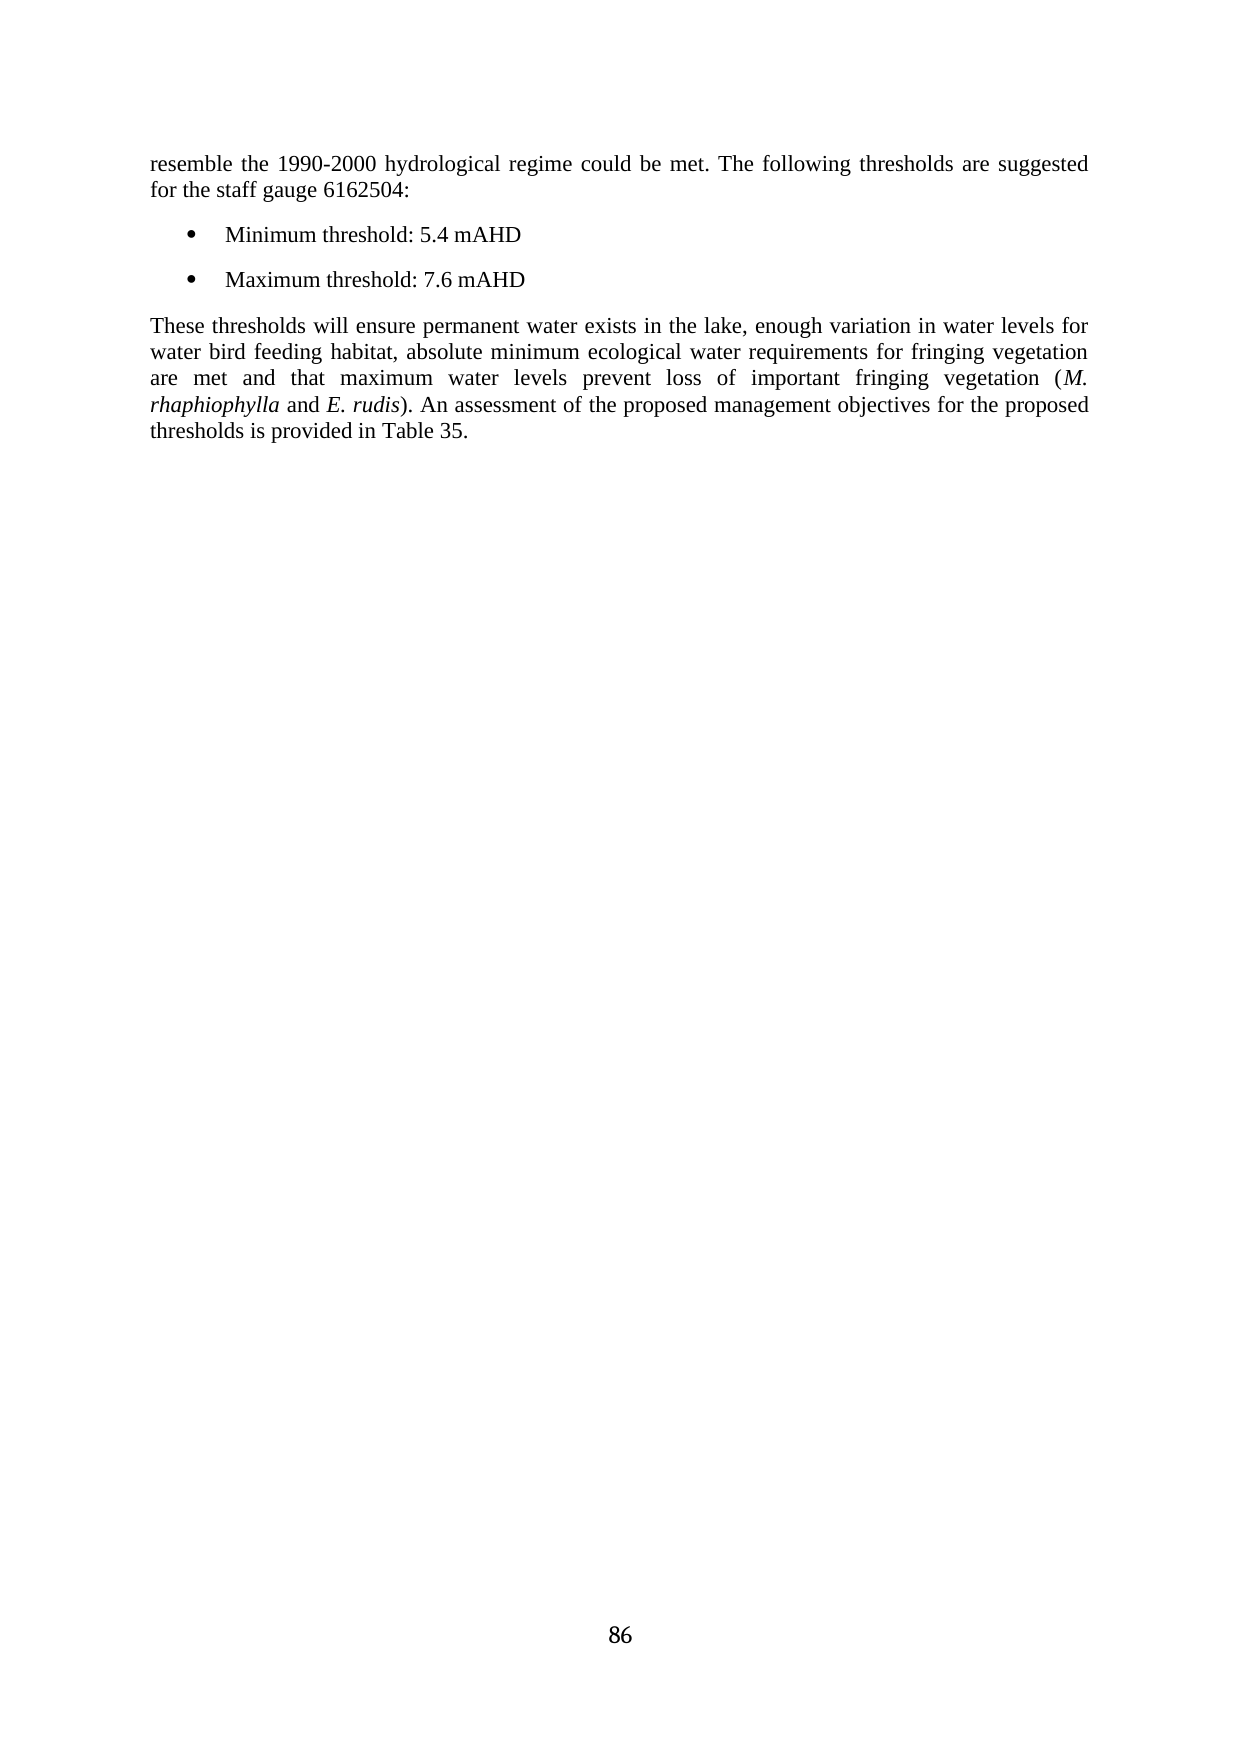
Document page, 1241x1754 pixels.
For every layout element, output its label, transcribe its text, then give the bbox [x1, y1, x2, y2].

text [150, 150, 1090, 203]
list Maximum threshold: 7.6 mAHD [187, 267, 1090, 293]
list Minimum threshold: 5.4 mAHD [187, 221, 1090, 248]
text These thresholds will ensure permanent water exists in the lake, enough variation in water levels for water bird feeding habitat, absolute minimum ecological water requirements for fringing vegetation are met and that maximum water levels prevent loss of important fringing vegetation (M. rhaphiophylla and E. rudis). An assessment of the proposed management objectives for the proposed thresholds is provided in Table 35. [150, 312, 1090, 443]
